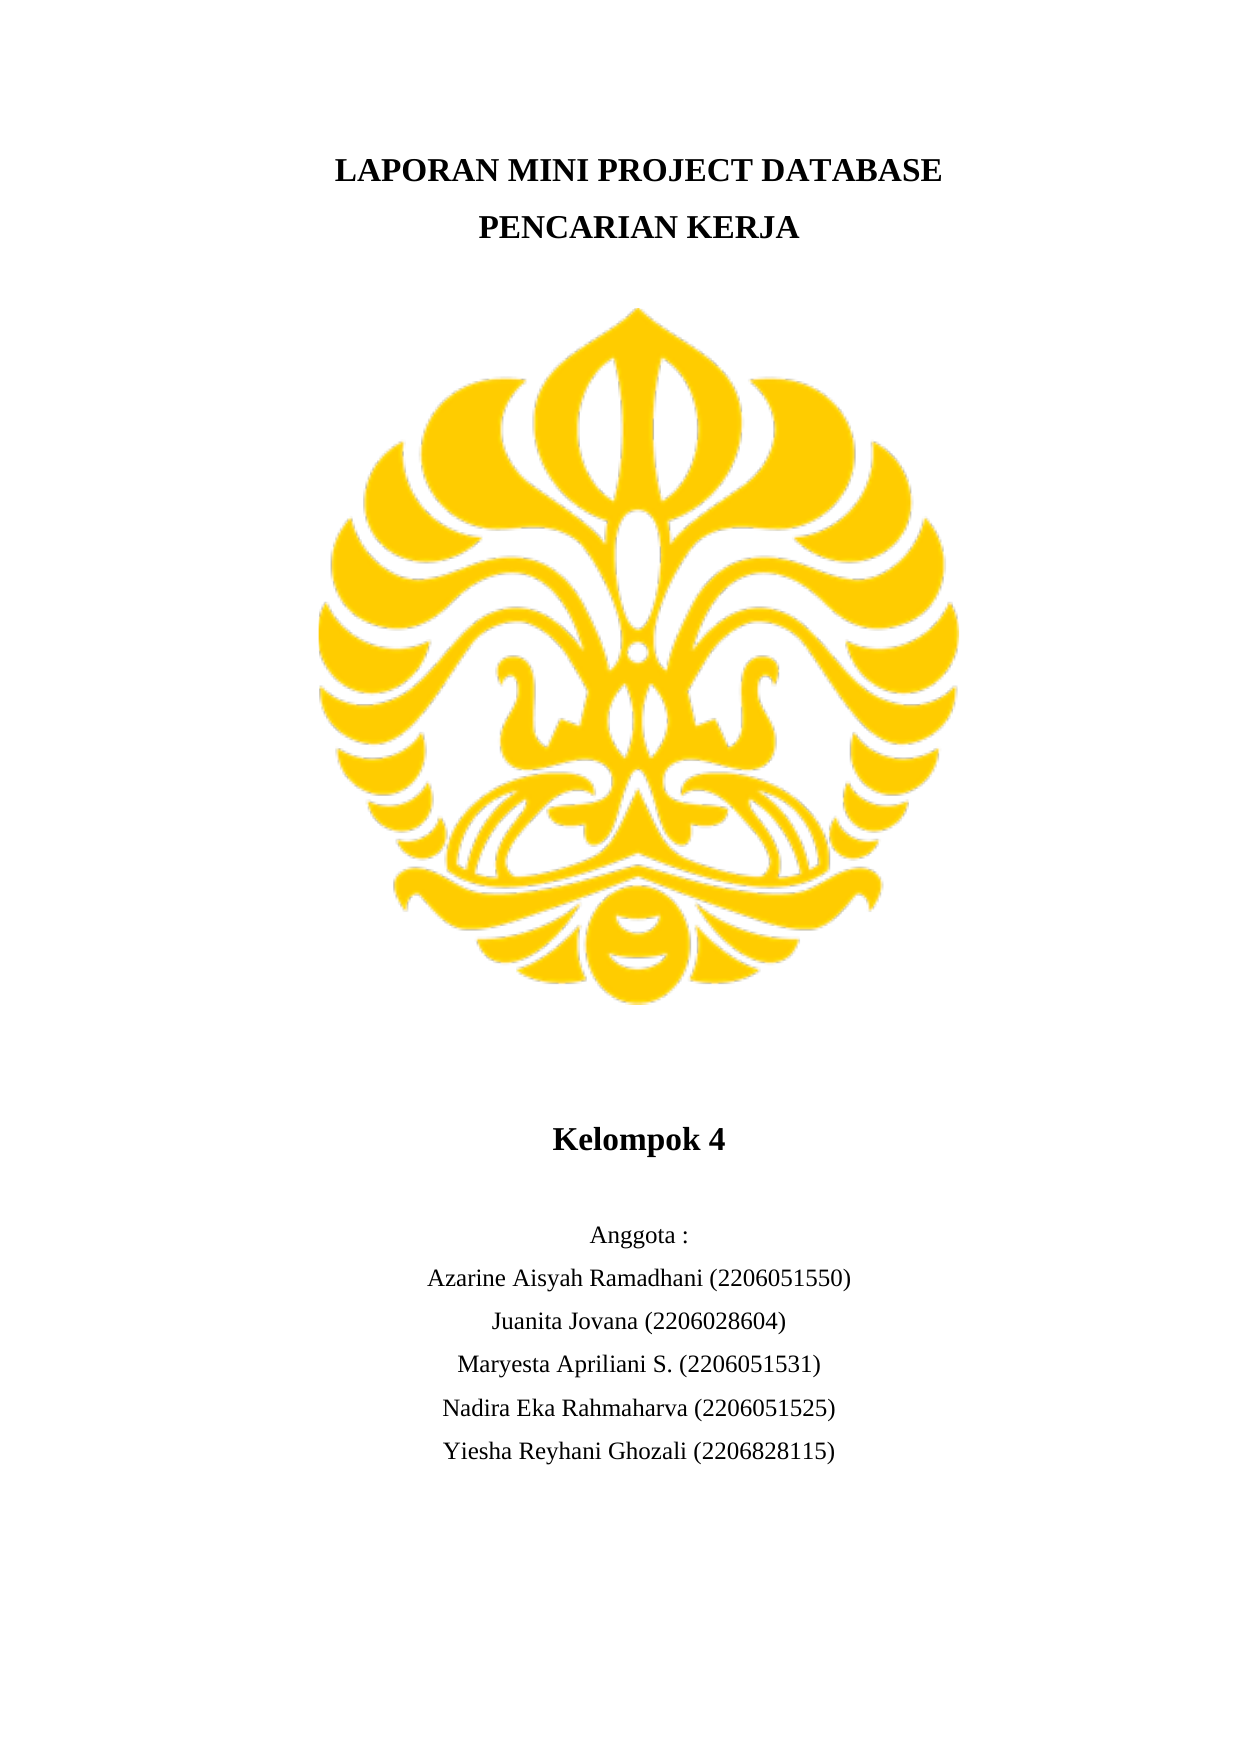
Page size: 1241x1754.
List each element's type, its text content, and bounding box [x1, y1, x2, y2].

text Juanita Jovana (2206028604) [187, 1306, 1090, 1335]
text Nadira Eka Rahmaharva (2206051525) [187, 1393, 1090, 1421]
text LAPORAN MINI PROJECT DATABASE [187, 150, 1090, 188]
text Anggota : [187, 1220, 1090, 1249]
text Azarine Aisyah Ramadhani (2206051550) [187, 1263, 1090, 1292]
text PENCARIAN KERJA [187, 207, 1090, 246]
picture [318, 308, 960, 1005]
text Kelompok 4 [187, 1119, 1090, 1158]
text Maryesta Apriliani S. (2206051531) [187, 1349, 1090, 1378]
text Yiesha Reyhani Ghozali (2206828115) [187, 1436, 1090, 1464]
